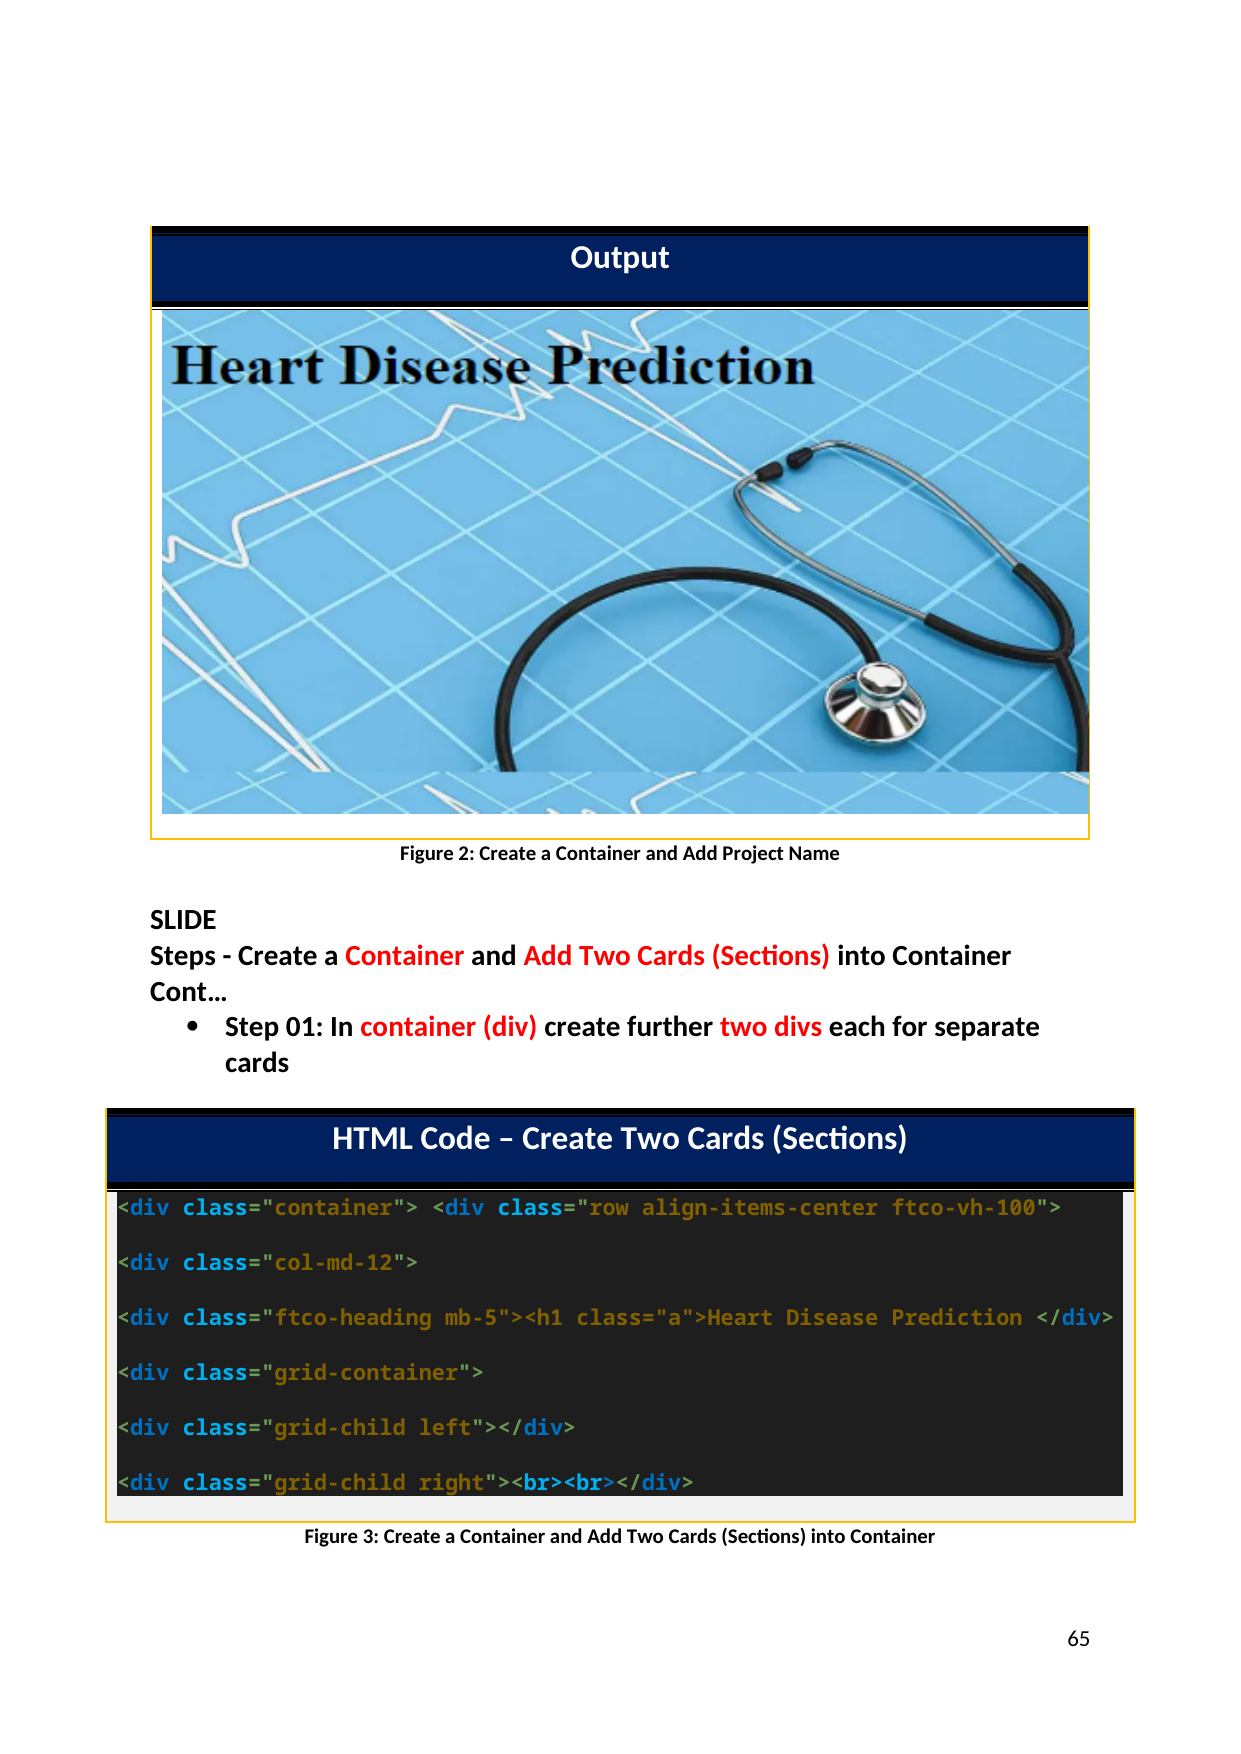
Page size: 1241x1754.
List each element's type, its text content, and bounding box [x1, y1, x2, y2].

text Figure 2: Create a Container and Add Project Name [150, 840, 1090, 866]
picture [162, 310, 1090, 814]
text Steps - Create a Container and Add Two Cards (Sections) into Container Cont… [150, 937, 1090, 1008]
table_cell <div class="container"> <div class="row align-items-center ftco-vh-100"> <div class="col-md-12"> <div class="ftco-heading mb-5"><h1 class="a">Heart Disease Prediction </div> <div class="grid-container"> <div class="grid-child left"></div> <div class="grid-child right"><br><br></div> [107, 1192, 1134, 1521]
table_header HTML Code – Create Two Cards (Sections) [107, 1117, 1134, 1182]
text Figure 3: Create a Container and Add Two Cards (Sections) into Container [150, 1523, 1090, 1549]
text SLIDE [150, 901, 1090, 937]
table_header Output [152, 236, 1088, 301]
list Step 01: In container (div) create further two divs each for separate cards [187, 1008, 1090, 1079]
table_cell [152, 310, 1088, 838]
